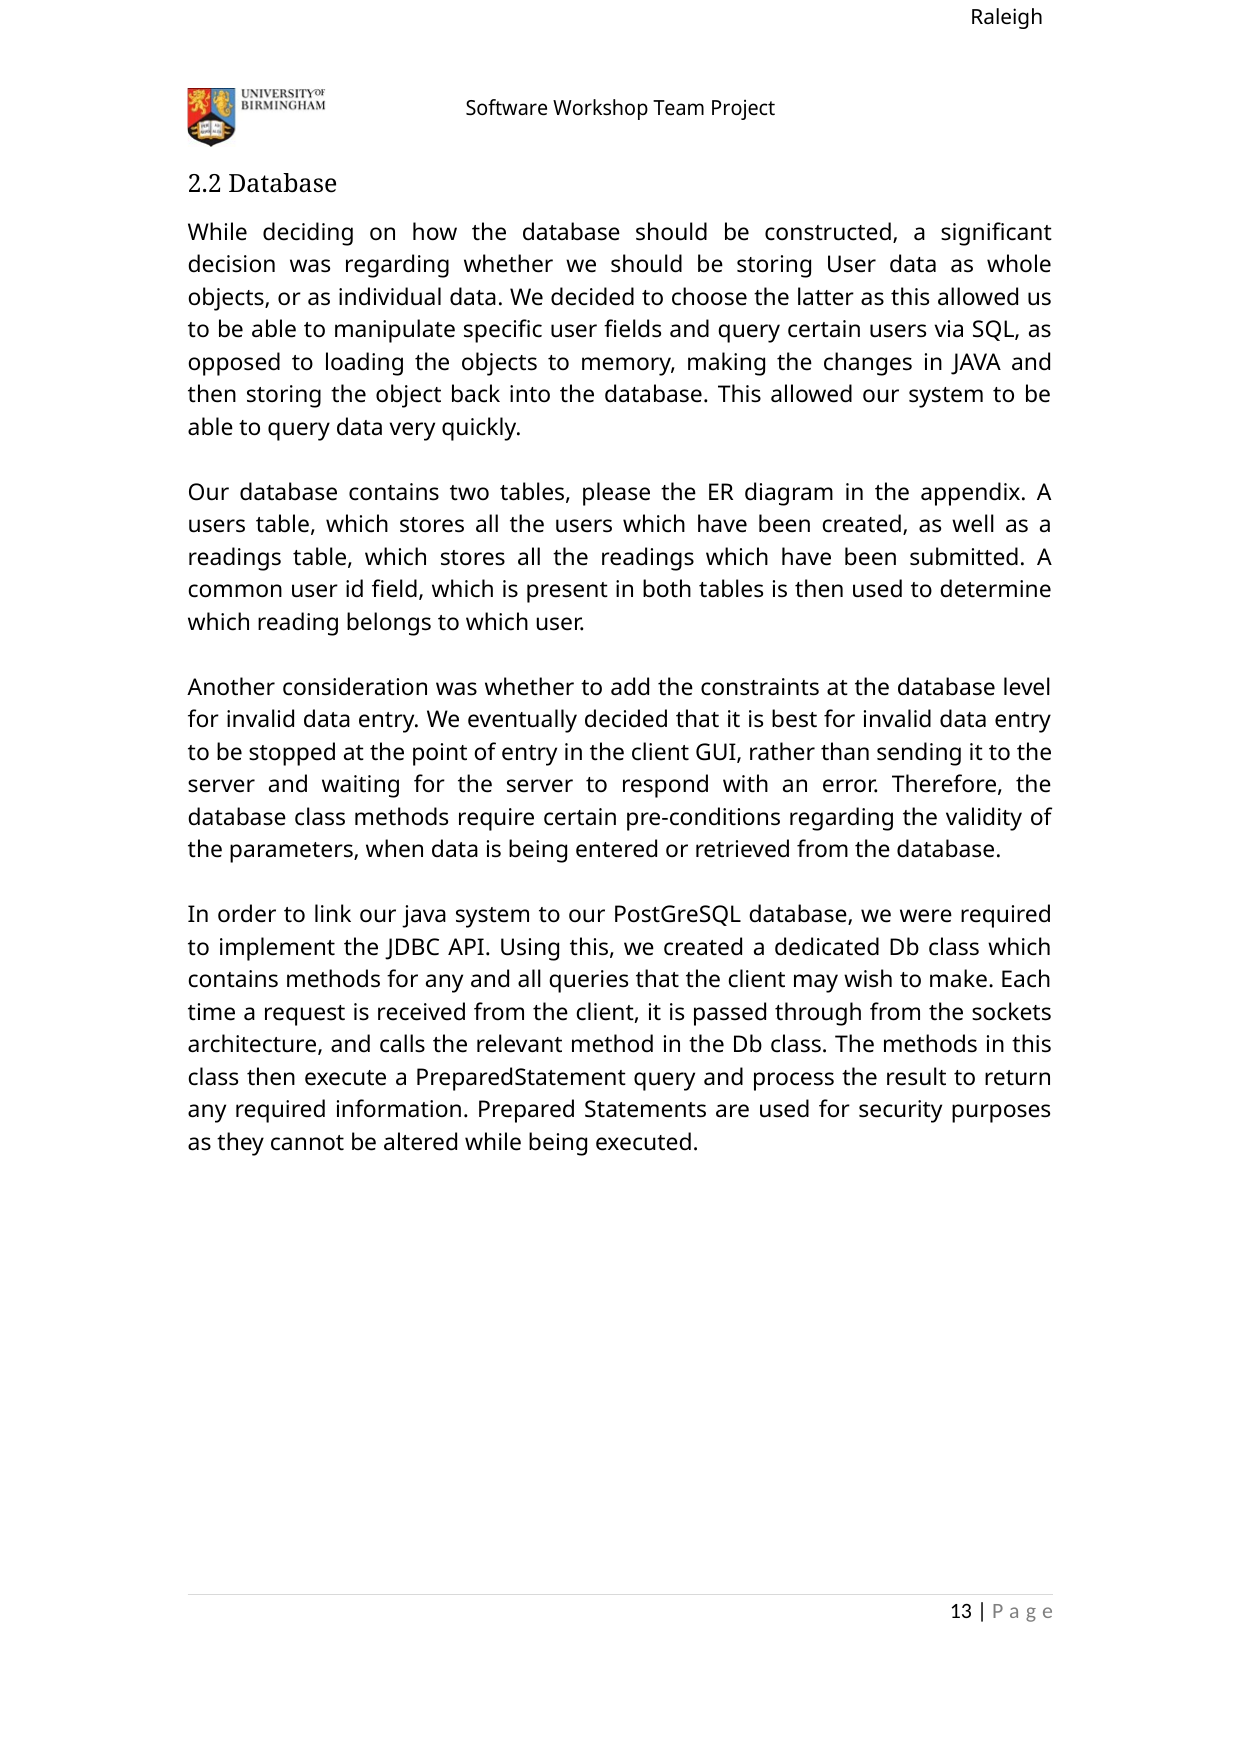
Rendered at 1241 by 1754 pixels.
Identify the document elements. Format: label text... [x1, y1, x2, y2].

subtitle 2.2 Database [187, 150, 1053, 215]
text Another consideration was whether to add the constraints at the database level for invalid data entry. We eventually decided that it is best for invalid data entry to be stopped at the point of entry in the client GUI, rather than sending it to the server and waiting for the server to respond with an error. Therefore, the database class methods require certain pre-conditions regarding the validity of the parameters, when data is being entered or retrieved from the database. [187, 670, 1053, 865]
picture [187, 88, 325, 147]
text Our database contains two tables, please the ER diagram in the appendix. A users table, which stores all the users which have been created, as well as a readings table, which stores all the readings which have been submitted. A common user id field, which is present in both tables is then used to determine which reading belongs to which user. [187, 475, 1053, 637]
text While deciding on how the database should be constructed, a significant decision was regarding whether we should be storing User data as whole objects, or as individual data. We decided to choose the latter as this allowed us to be able to manipulate specific user fields and query certain users via SQL, as opposed to loading the objects to memory, making the changes in JAVA and then storing the object back into the database. This allowed our system to be able to query data very quickly. [187, 215, 1053, 442]
text In order to link our java system to our PostGreSQL database, we were required to implement the JDBC API. Using this, we created a dedicated Db class which contains methods for any and all queries that the client may wish to make. Each time a request is received from the client, it is passed through from the sockets architecture, and calls the relevant method in the Db class. The methods in this class then execute a PreparedStatement query and process the result to return any required information. Prepared Statements are used for security purposes as they cannot be altered while being executed. [187, 897, 1053, 1157]
